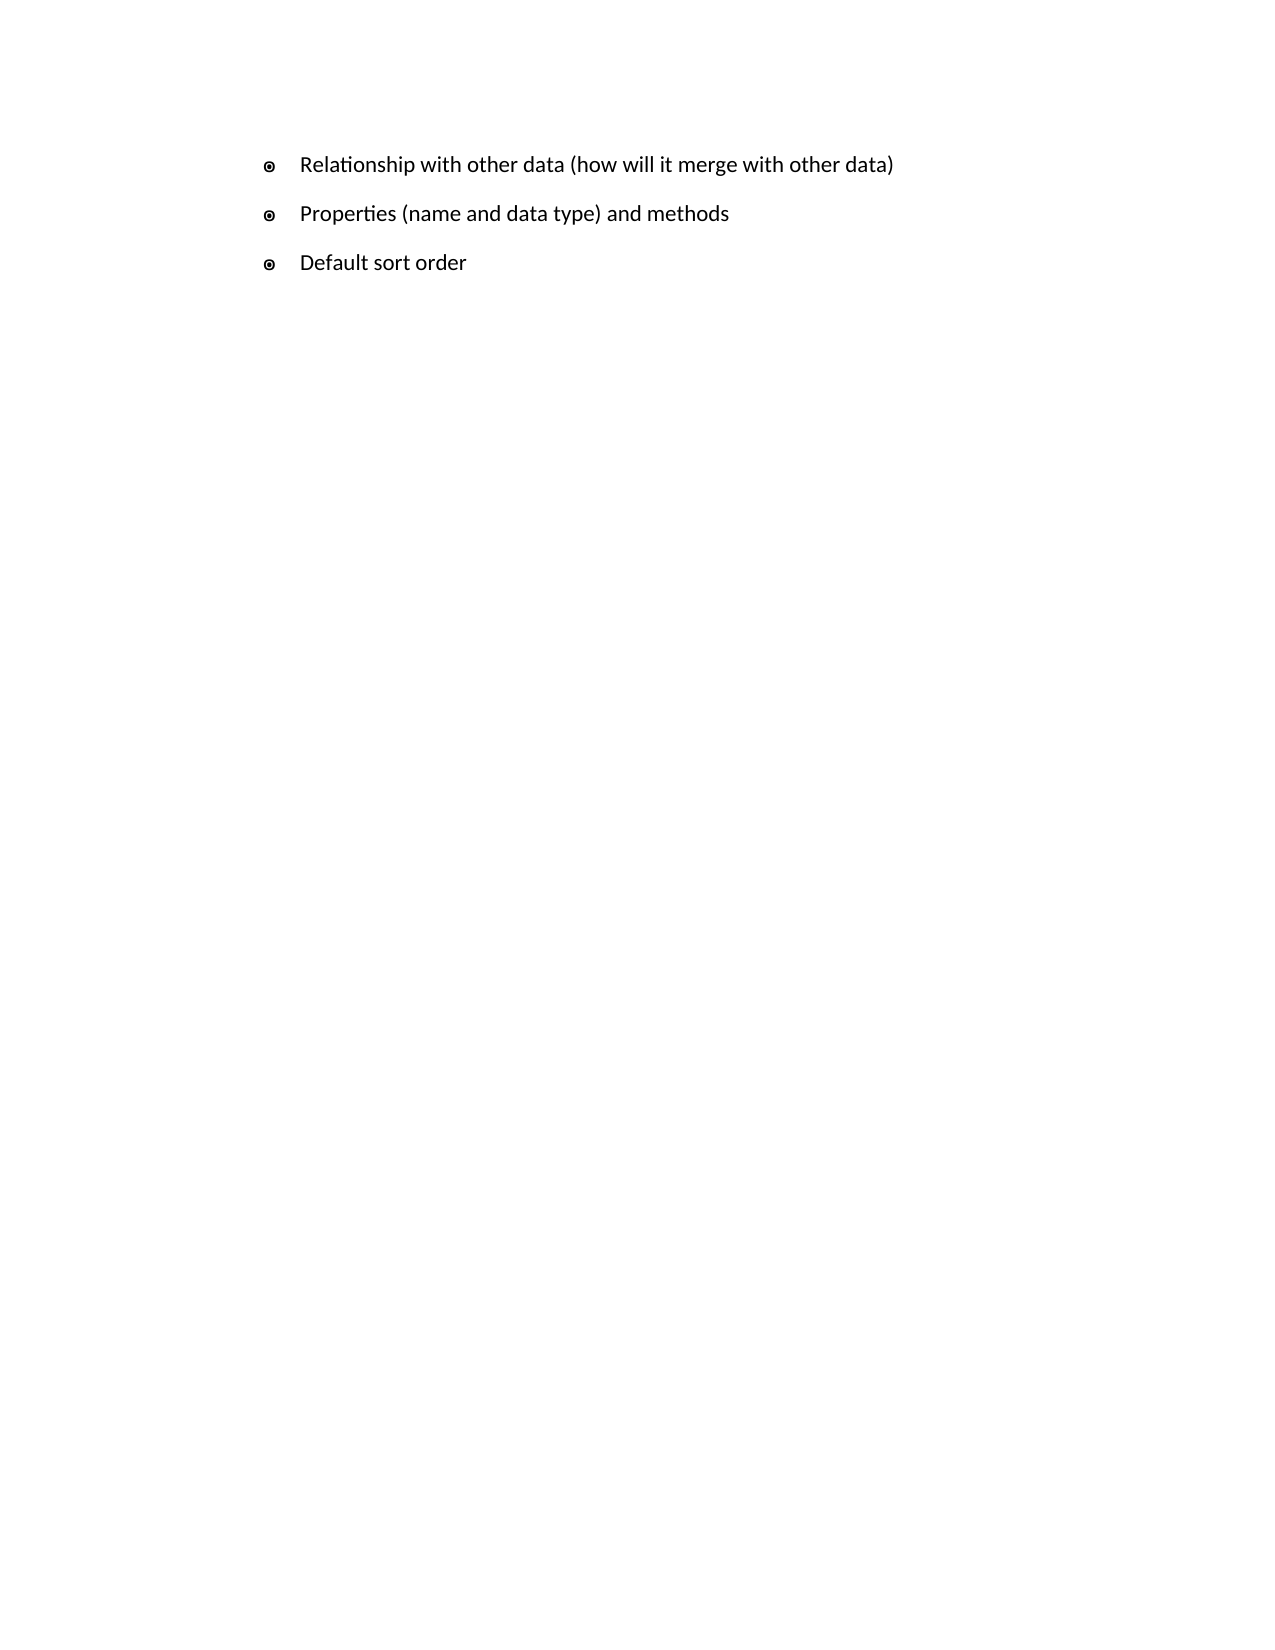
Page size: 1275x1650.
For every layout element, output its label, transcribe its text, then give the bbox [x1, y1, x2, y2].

list Properties (name and data type) and methods [262, 199, 1125, 227]
list Default sort order [262, 248, 1125, 276]
list Relationship with other data (how will it merge with other data) [262, 150, 1125, 178]
